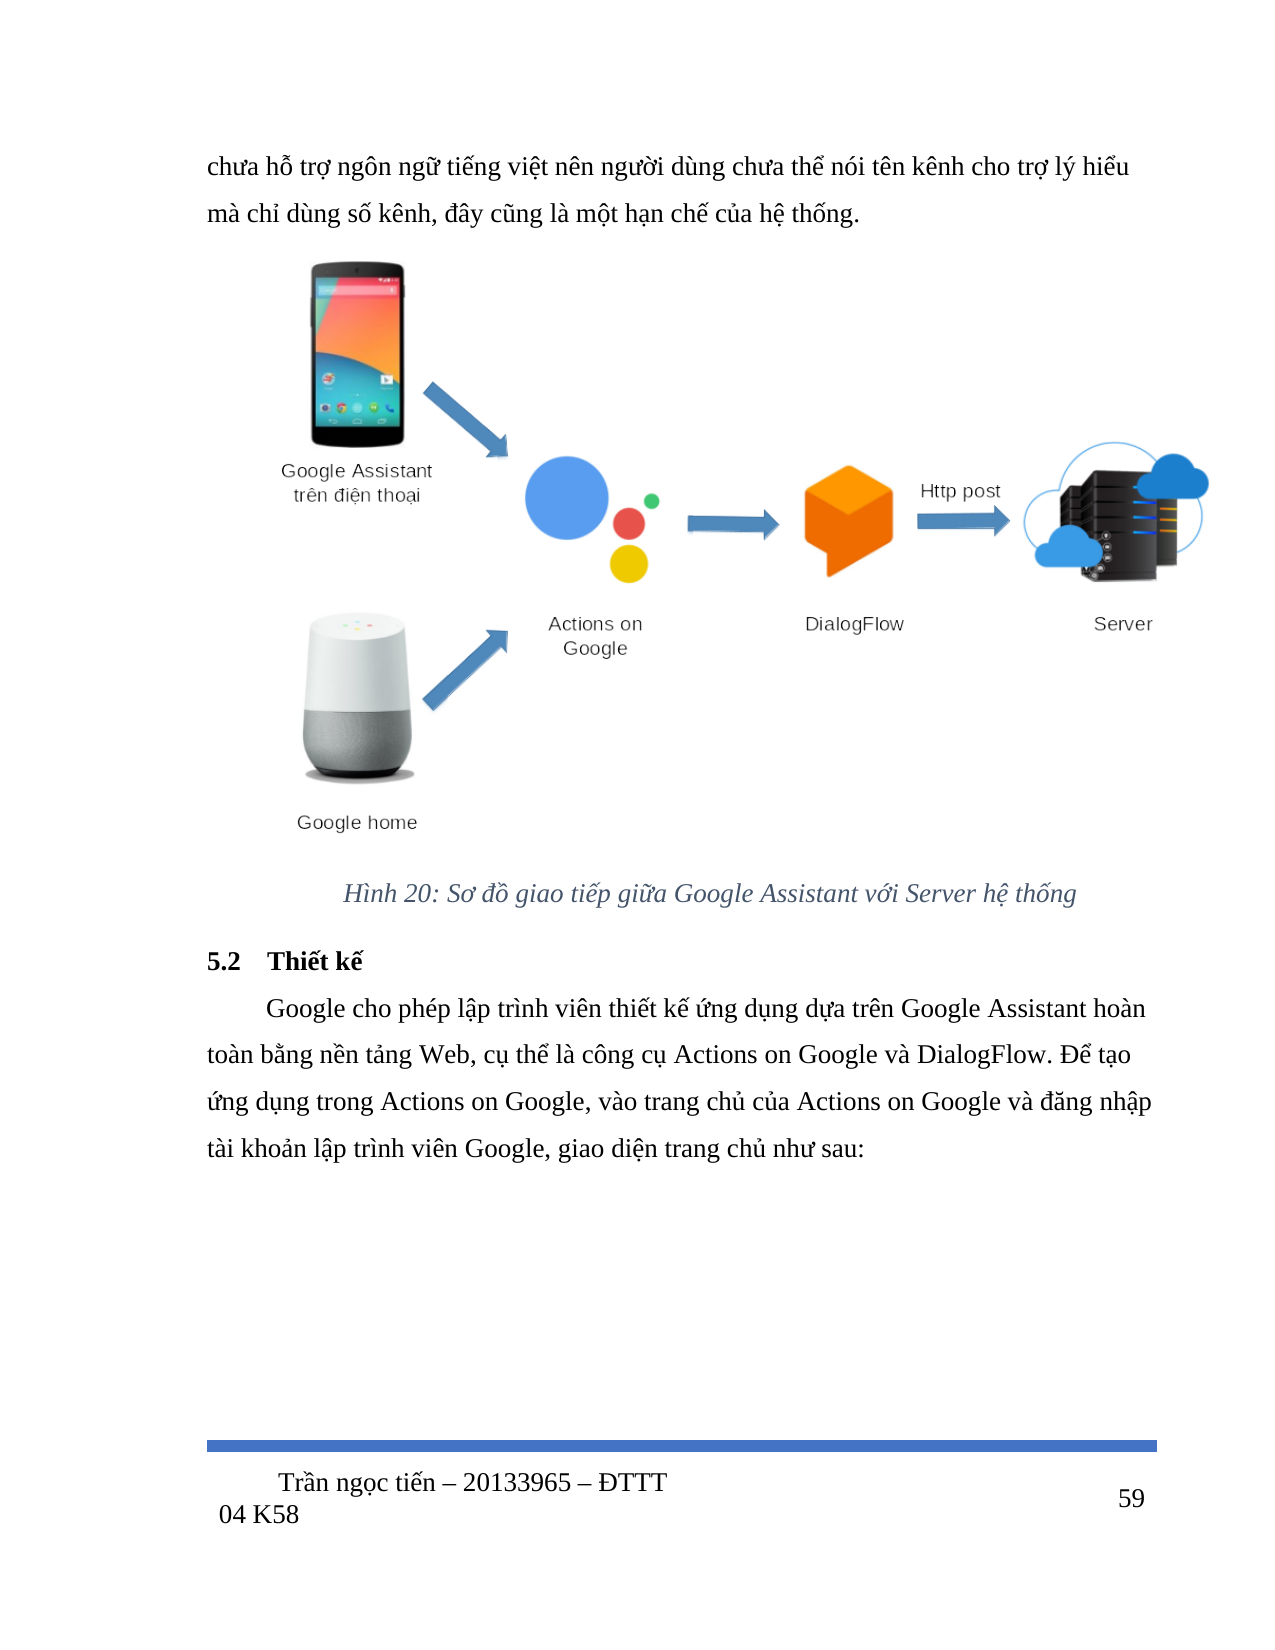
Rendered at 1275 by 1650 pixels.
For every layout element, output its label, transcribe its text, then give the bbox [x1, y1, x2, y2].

subtitle Thiết kế [207, 945, 1157, 976]
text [207, 150, 1157, 228]
text Hình 20: Sơ đồ giao tiếp giữa Google Assistant với Server hệ thống [207, 877, 1157, 909]
text Google cho phép lập trình viên thiết kế ứng dụng dựa trên Google Assistant hoàn toàn bằng nền tảng Web, cụ thể là công cụ Actions on Google và DialogFlow. Để tạo ứng dụng trong Actions on Google, vào trang chủ của Actions on Google và đăng nhập tài khoản lập trình viên Google, giao diện trang chủ như sau: [207, 992, 1157, 1163]
